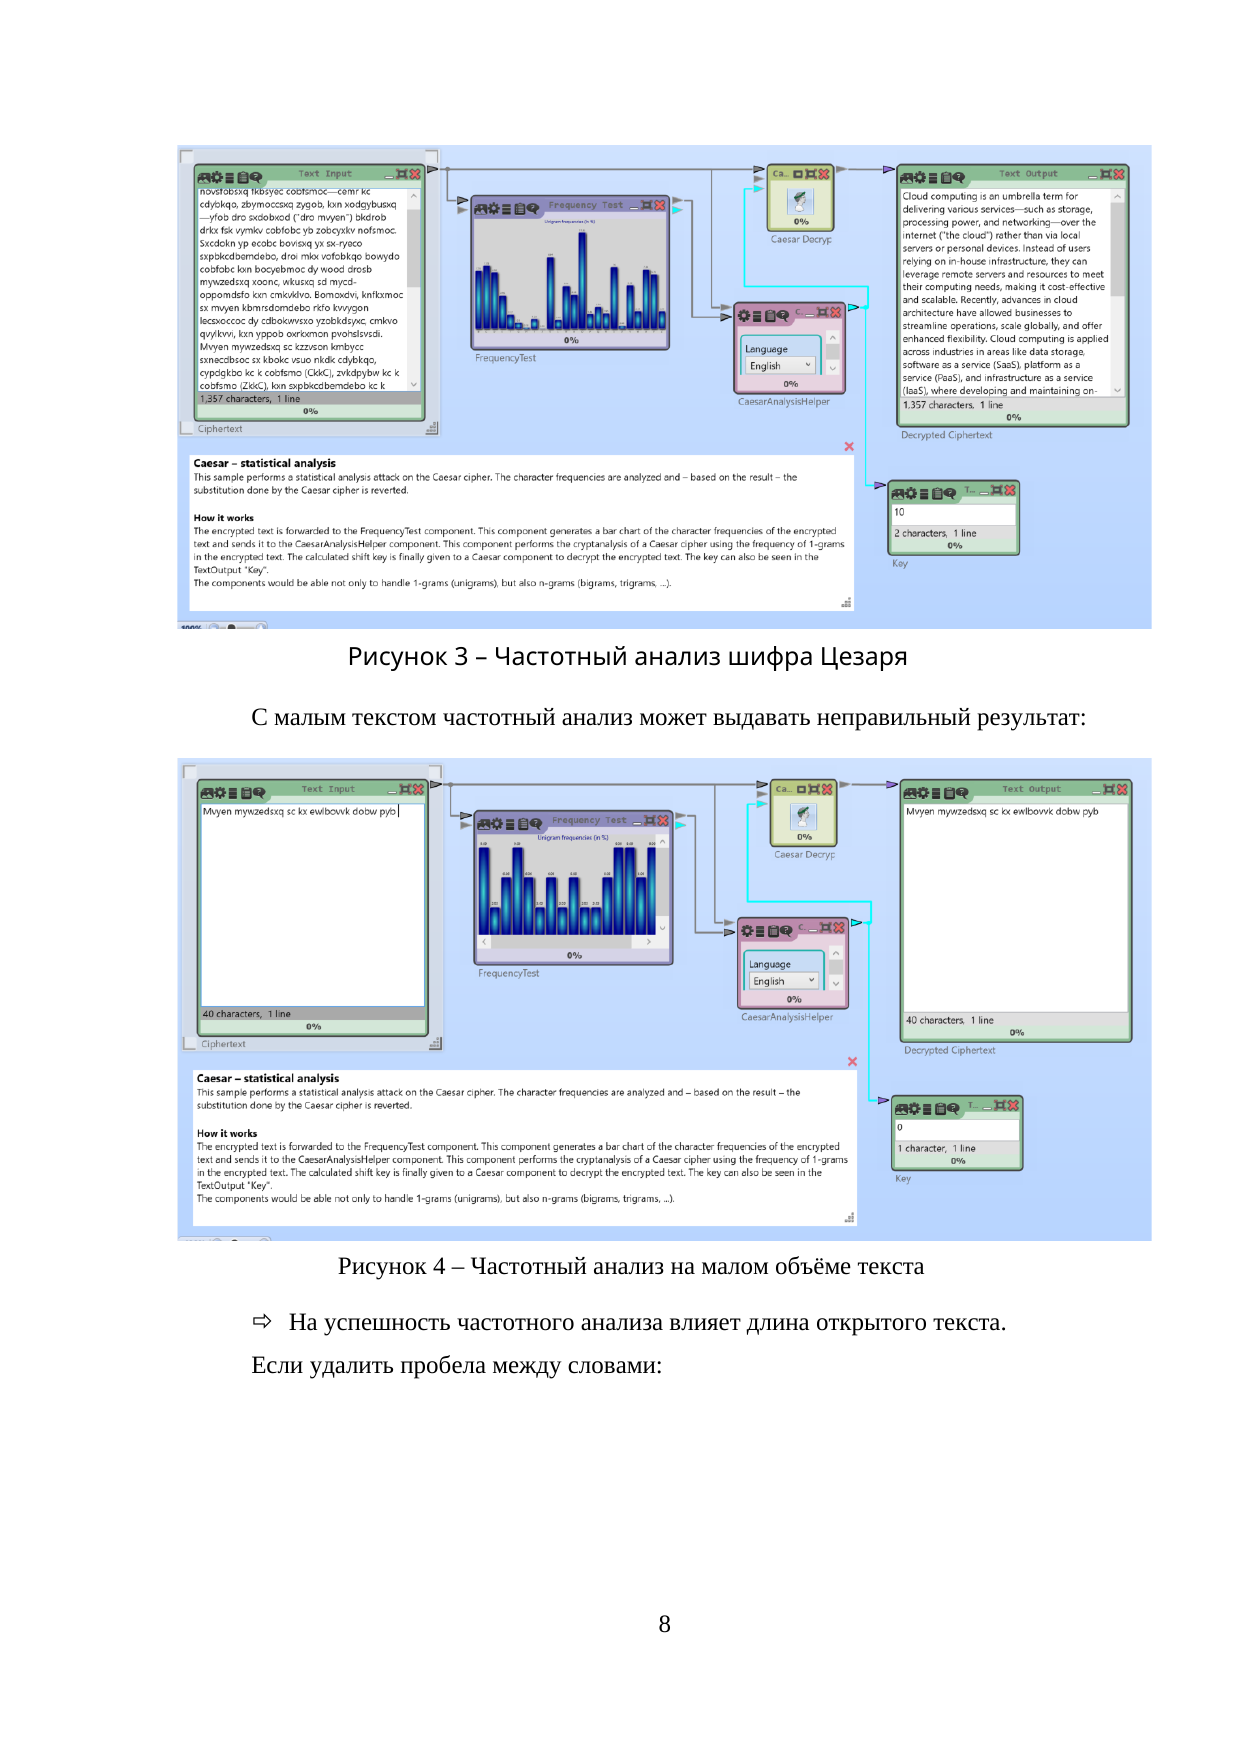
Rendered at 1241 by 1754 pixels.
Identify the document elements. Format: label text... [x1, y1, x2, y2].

text Частотный анализ шифра Цезаря [177, 639, 1152, 673]
picture [177, 758, 1152, 1241]
picture [177, 145, 1152, 629]
text Частотный анализ на малом объёме текста [177, 1251, 1152, 1280]
list На успешность частотного анализа влияет длина открытого текста. [251, 1307, 1152, 1336]
text Если удалить пробела между словами: [251, 1350, 1152, 1379]
text С малым текстом частотный анализ может выдавать неправильный результат: [177, 702, 1152, 731]
